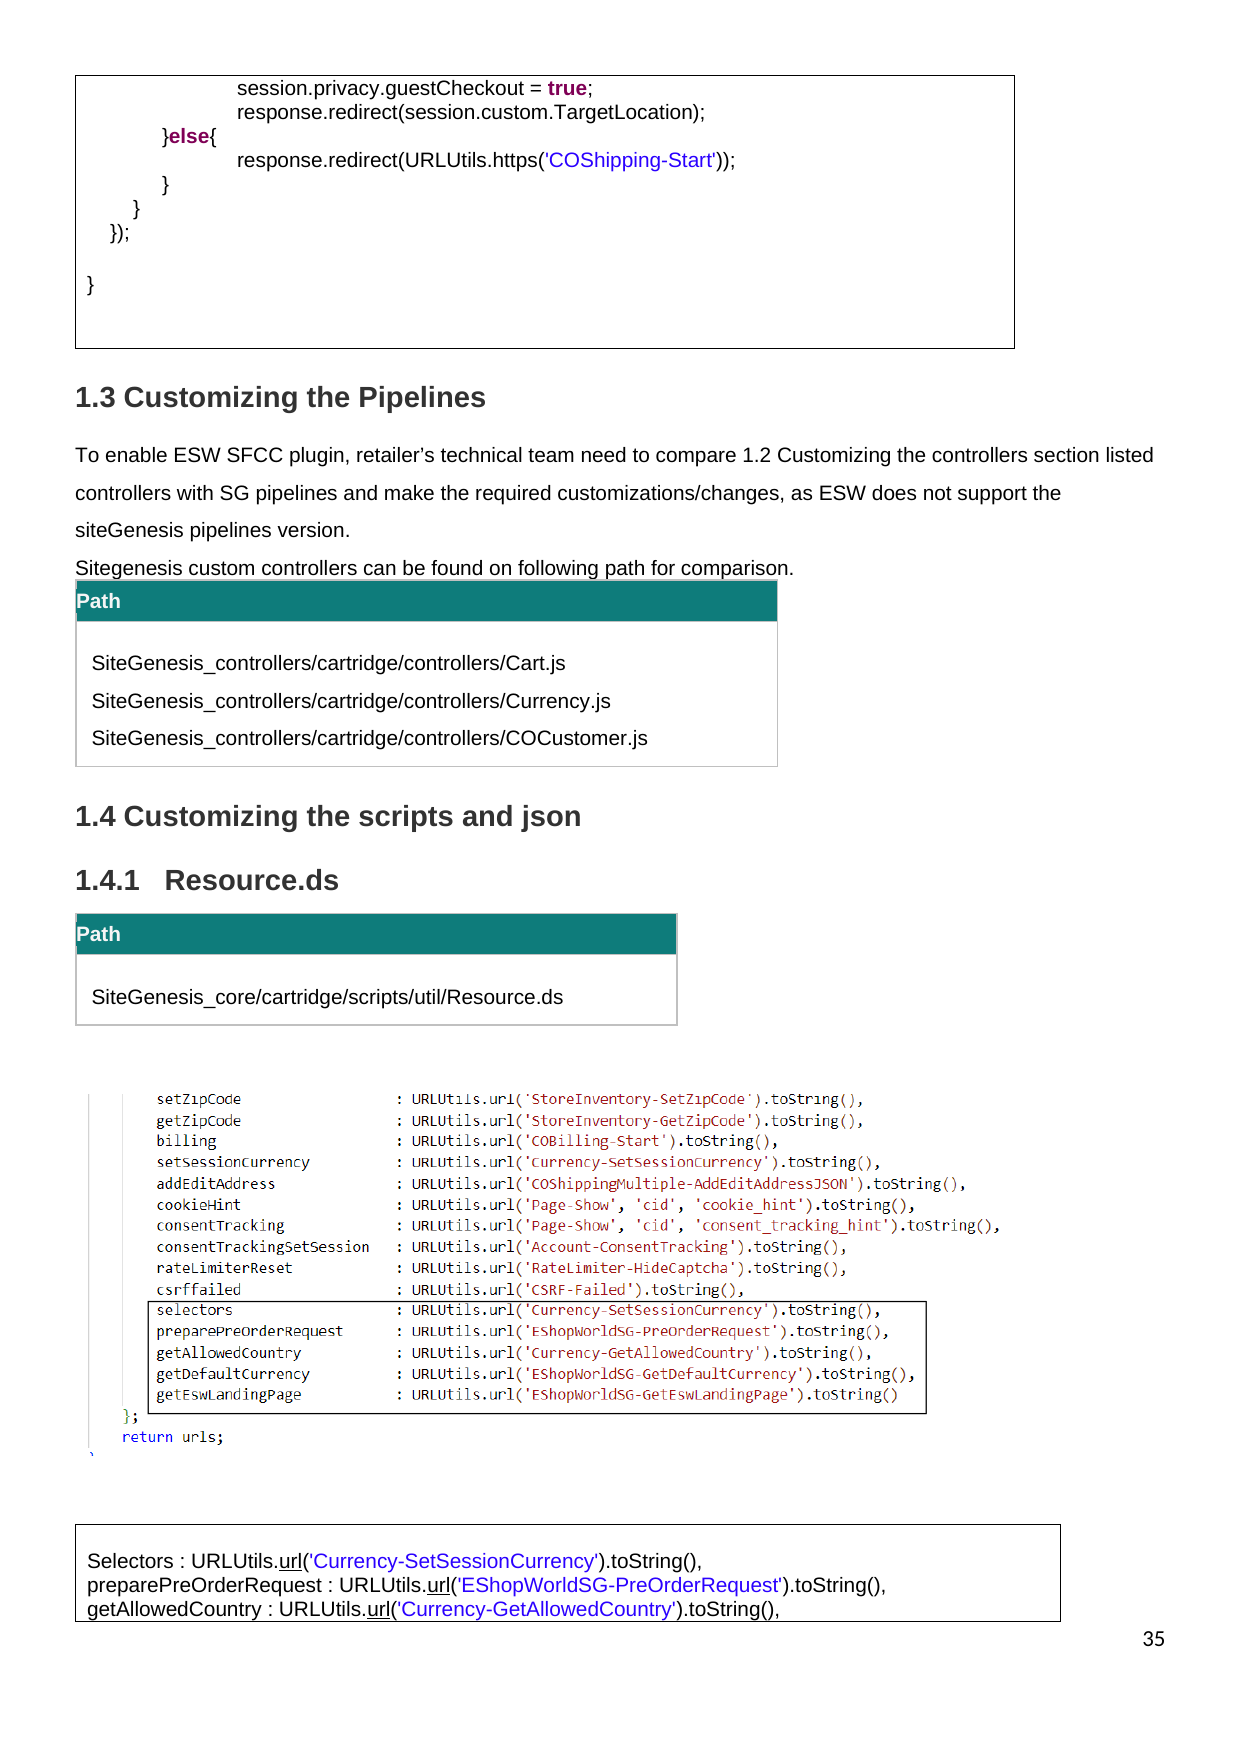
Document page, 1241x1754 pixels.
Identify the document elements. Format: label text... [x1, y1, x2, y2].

table_header Path [77, 914, 676, 954]
table_cell SiteGenesis_controllers/cartridge/controllers/Cart.js SiteGenesis_controllers/cartridge/controllers/Currency.js SiteGenesis_controllers/cartridge/controllers/COCustomer.js [77, 622, 777, 766]
text To enable ESW SFCC plugin, retailer’s technical team need to compare 1.2 Customizing the controllers section listed controllers with SG pipelines and make the required customizations/changes, as ESW does not support the siteGenesis pipelines version. [75, 429, 1165, 542]
text 1.3 Customizing the Pipelines [75, 380, 1165, 414]
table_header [76, 1525, 1060, 1621]
table_header Path [77, 581, 777, 621]
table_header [76, 76, 1014, 348]
table_cell SiteGenesis_core/cartridge/scripts/util/Resource.ds [77, 955, 676, 1024]
picture [75, 1094, 1166, 1456]
text 1.4.1 Resource.ds [75, 863, 1165, 897]
text 1.4 Customizing the scripts and json [75, 799, 1165, 832]
text Sitegenesis custom controllers can be found on following path for comparison. [75, 542, 1165, 579]
